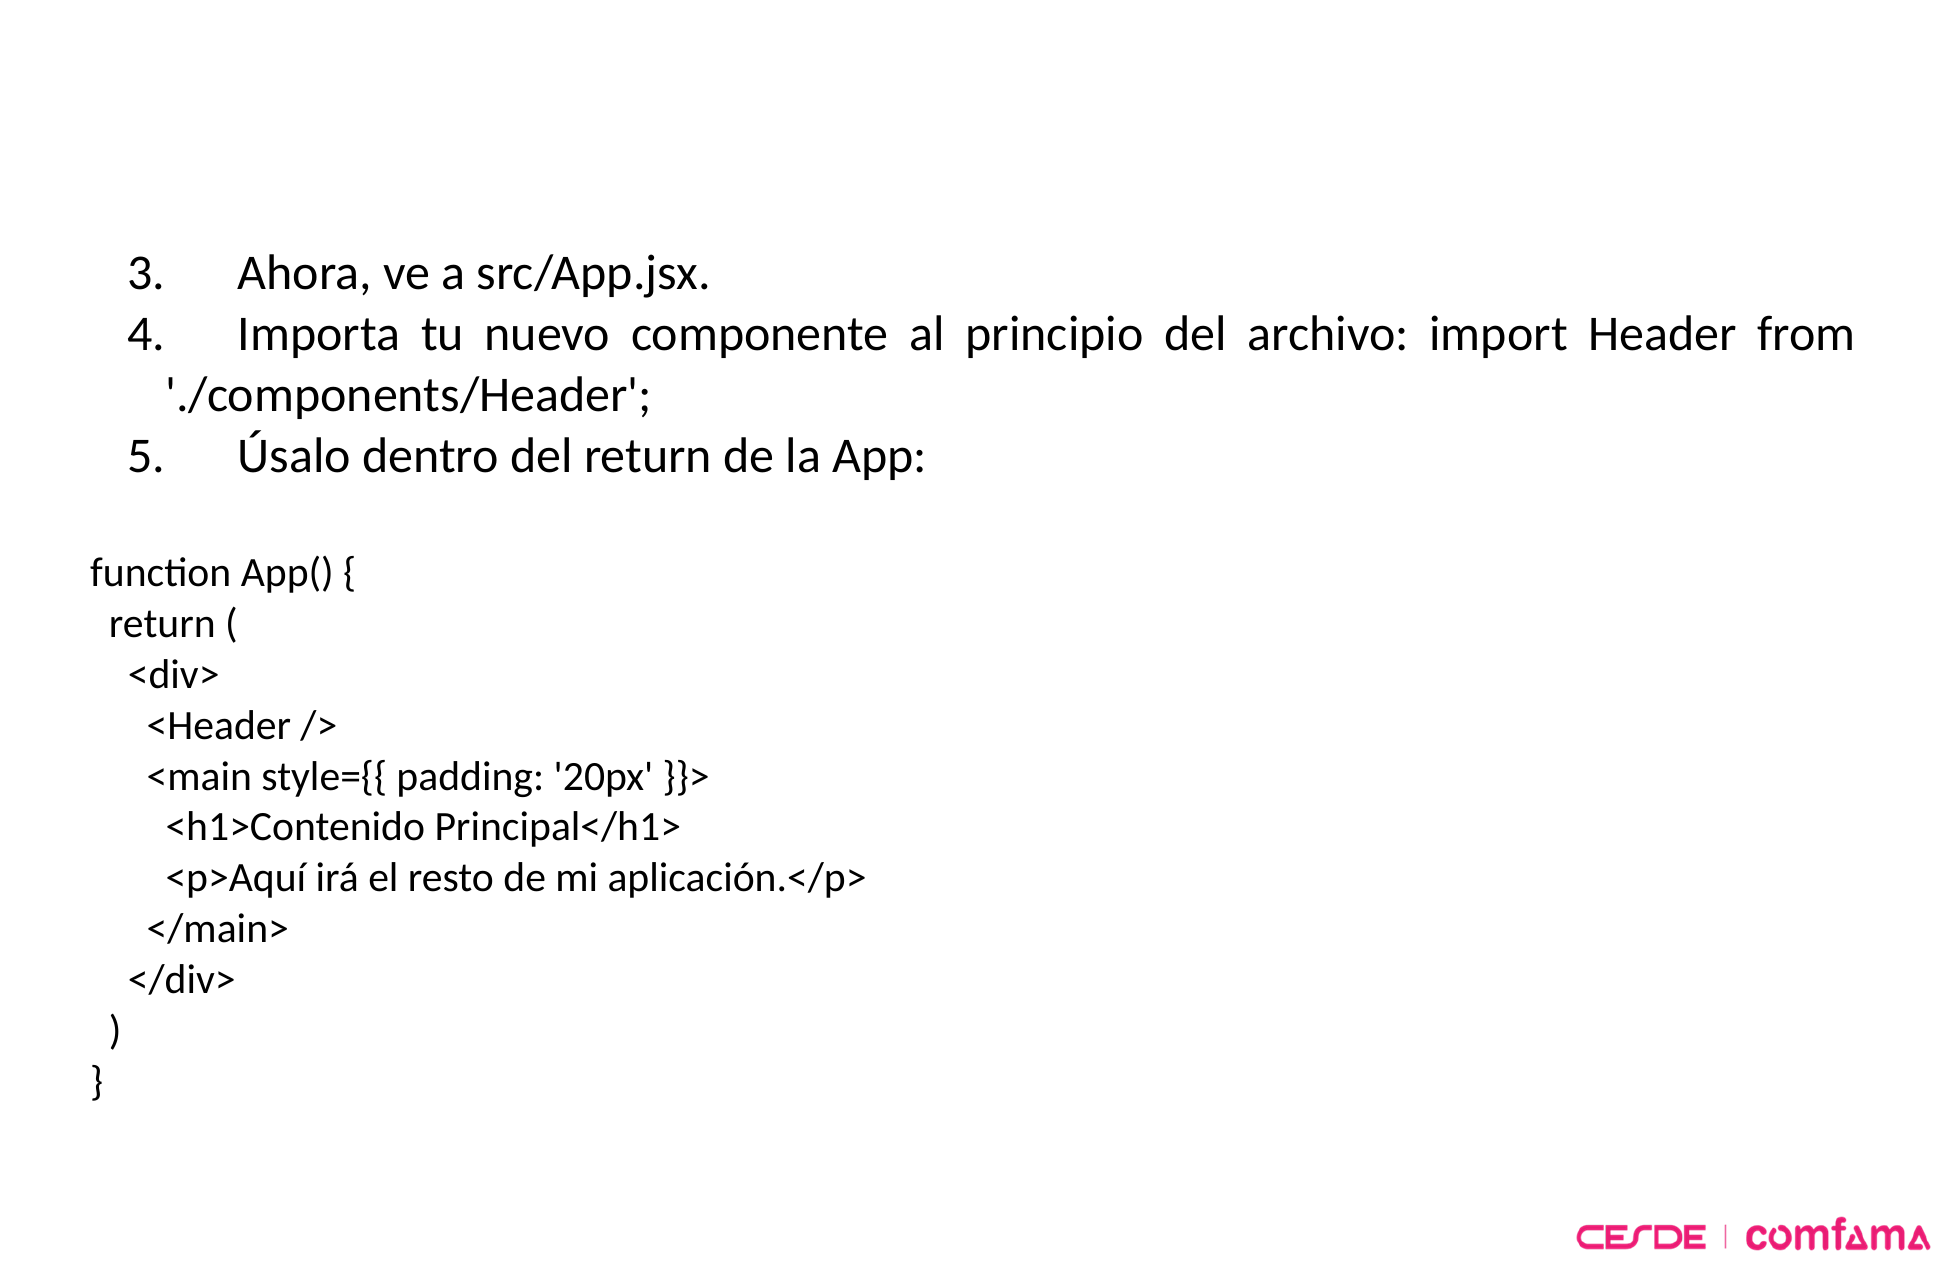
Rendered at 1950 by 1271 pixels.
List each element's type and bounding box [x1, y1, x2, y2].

picture [1567, 1208, 1939, 1258]
